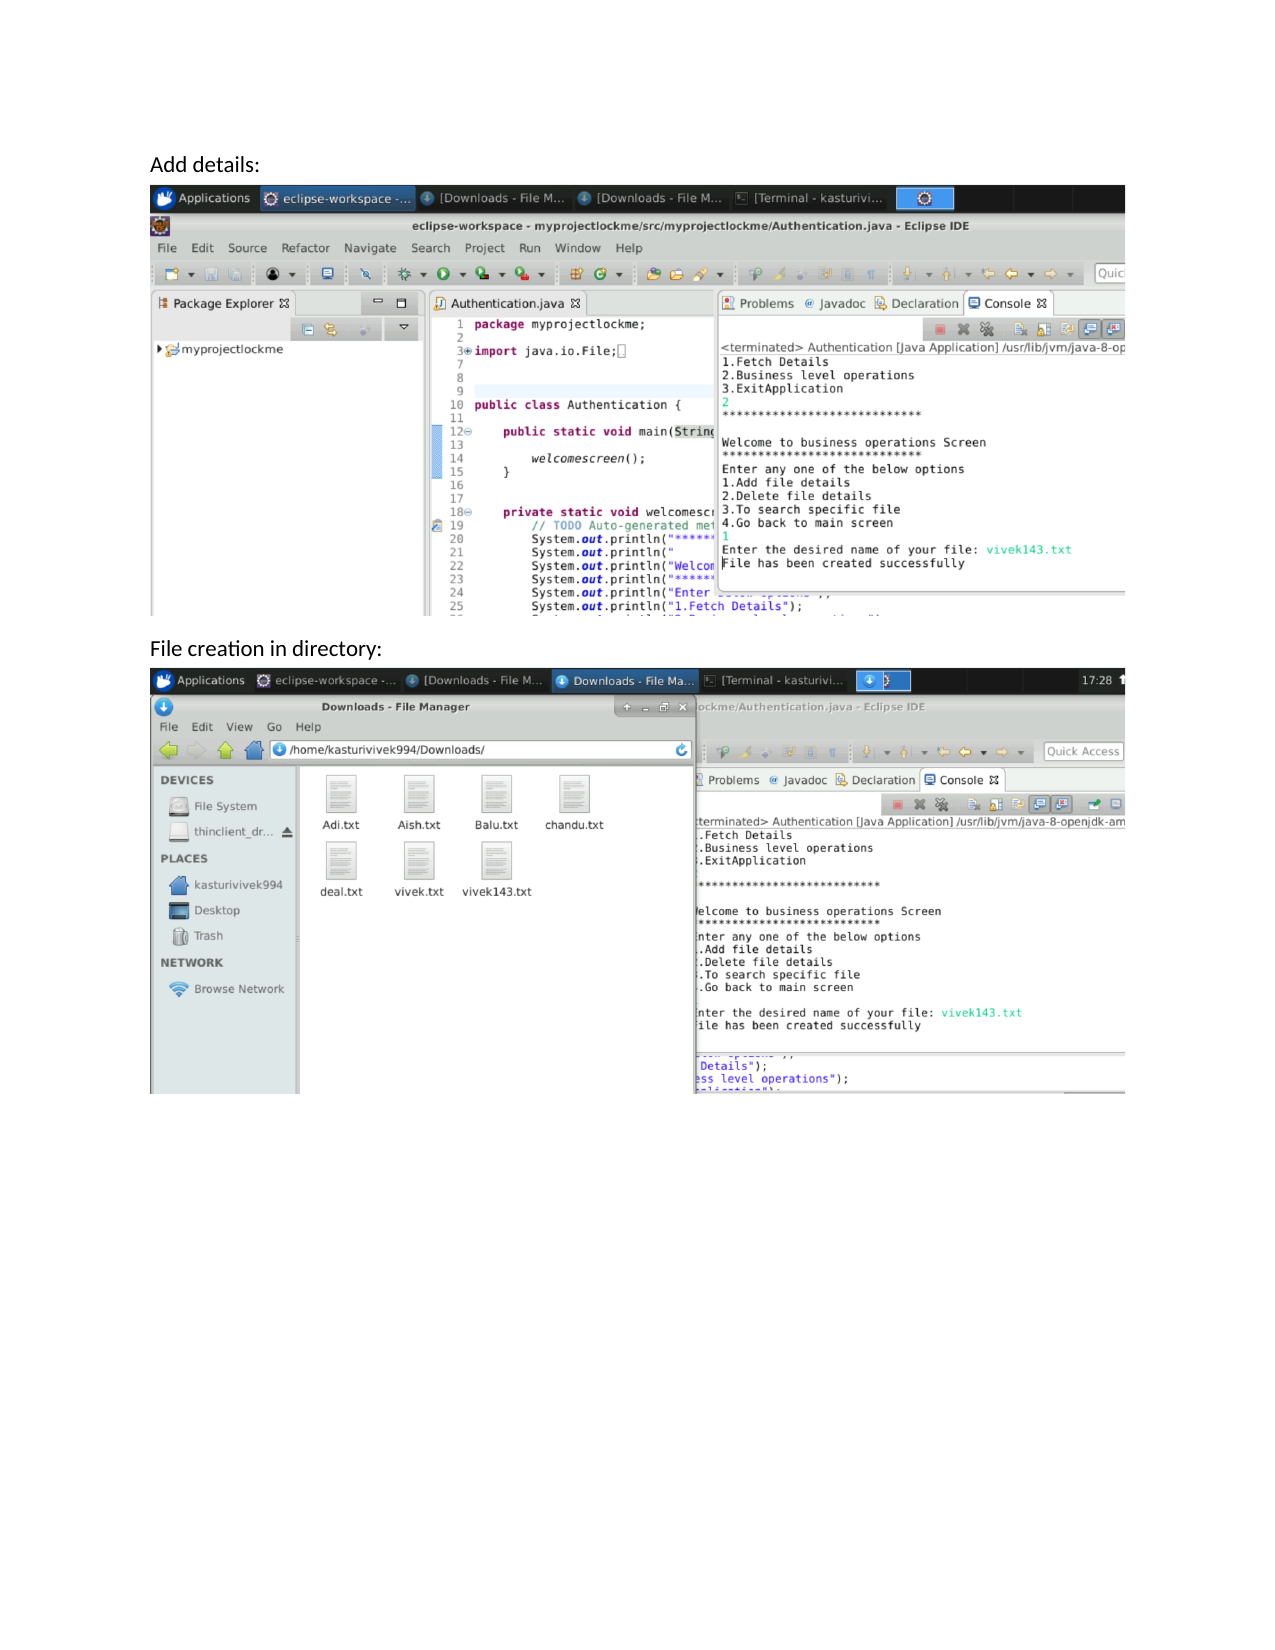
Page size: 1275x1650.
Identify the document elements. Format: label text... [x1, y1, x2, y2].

picture [150, 664, 1125, 1094]
picture [150, 180, 1125, 616]
text Add details: [150, 150, 1125, 180]
text File creation in directory: [150, 634, 1125, 664]
